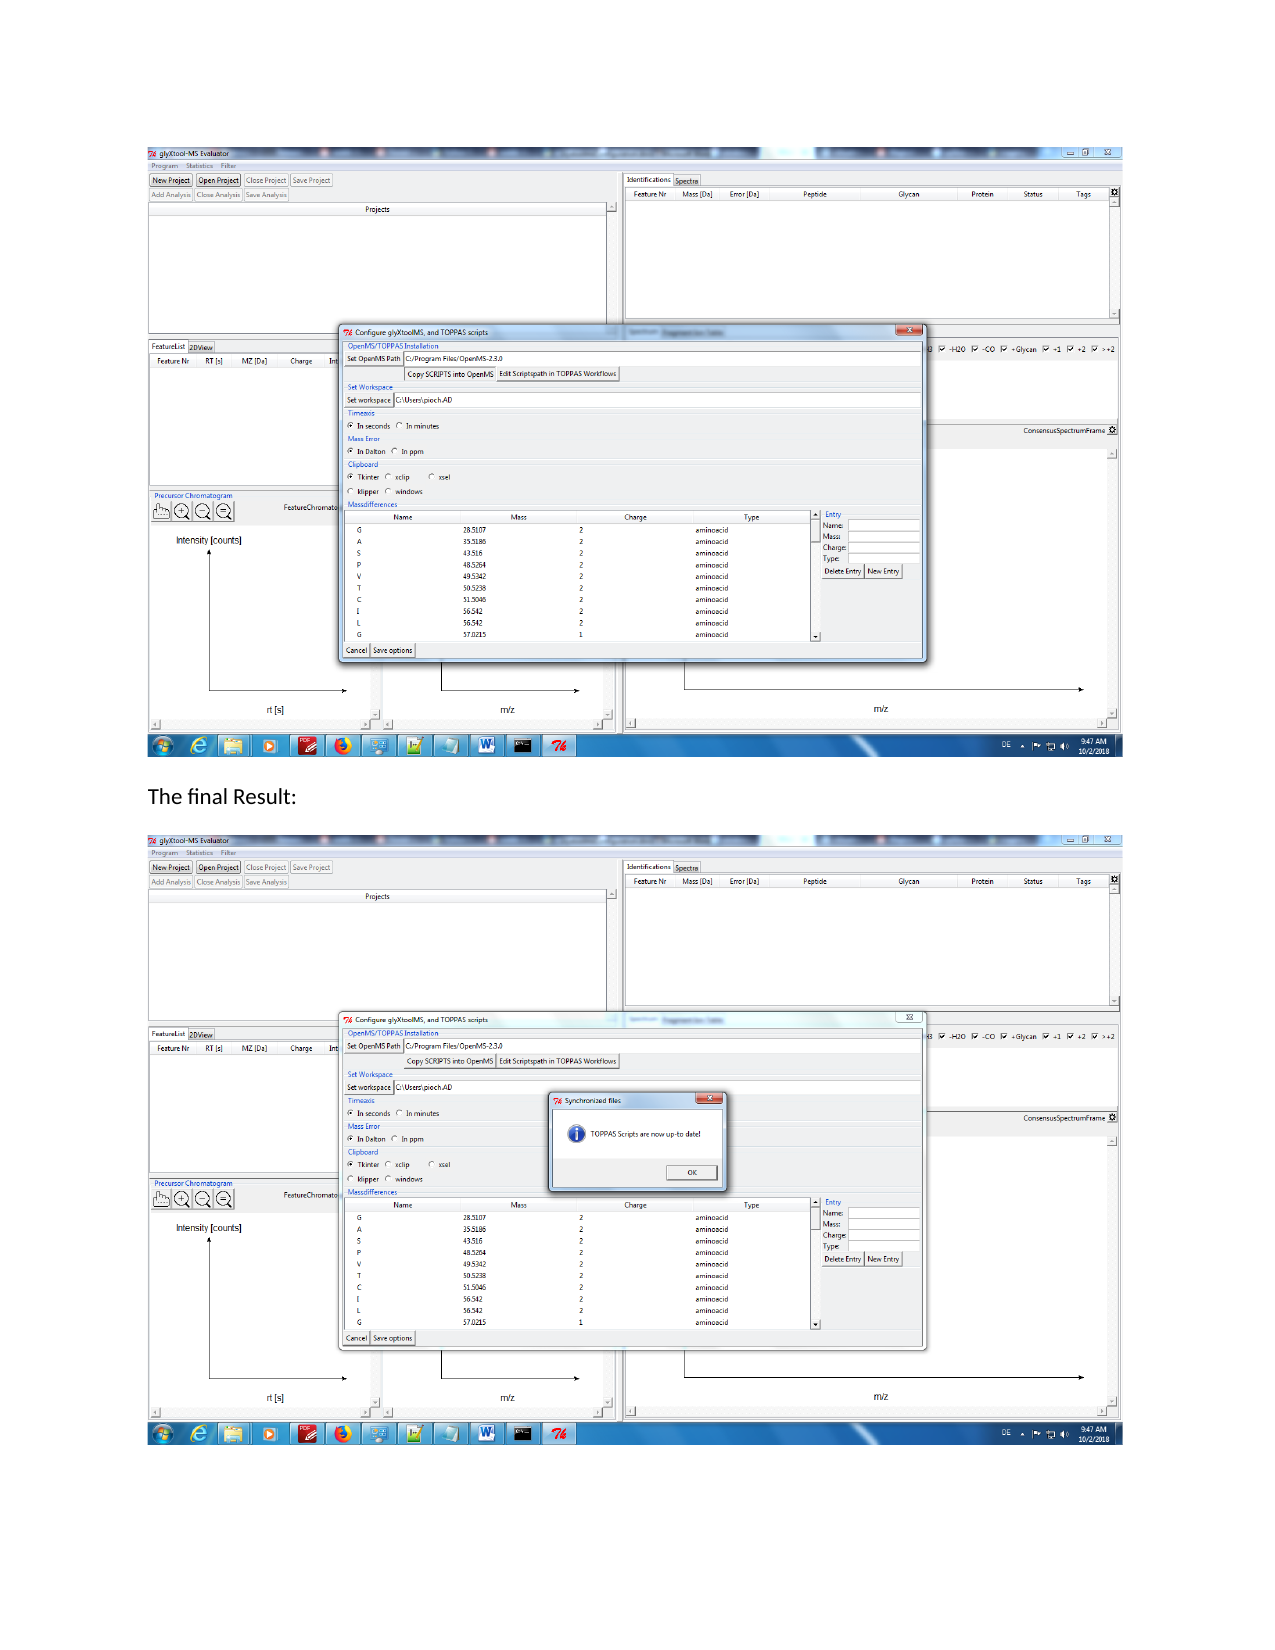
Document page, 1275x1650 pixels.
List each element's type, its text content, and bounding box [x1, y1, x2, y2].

text The final Result: [148, 782, 1127, 810]
picture [147, 147, 1123, 757]
picture [147, 835, 1123, 1445]
